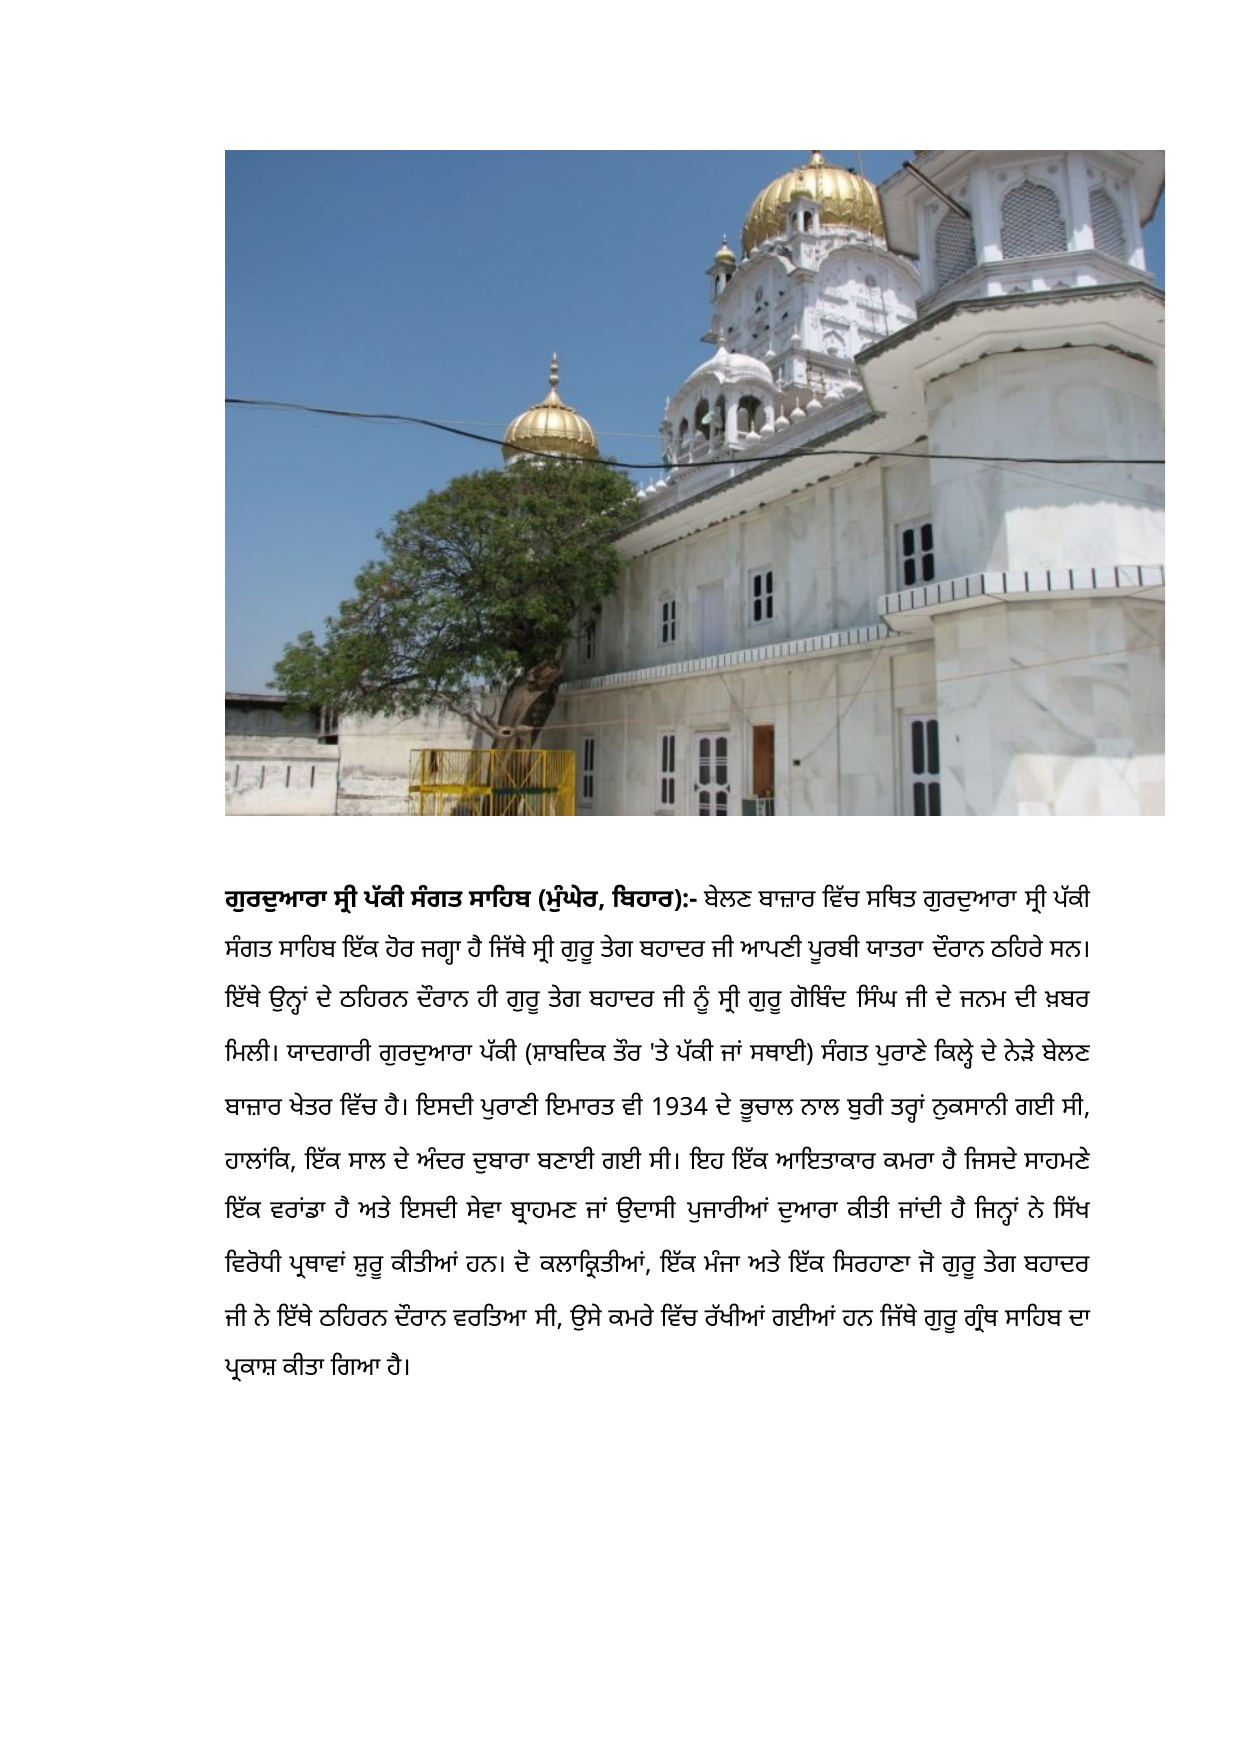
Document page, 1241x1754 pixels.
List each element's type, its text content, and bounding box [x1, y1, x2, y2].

picture [225, 150, 1166, 816]
text ਗੁਰਦੁਆਰਾ ਸ੍ਰੀ ਪੱਕੀ ਸੰਗਤ ਸਾਹਿਬ (ਮੁੰਘੇਰ, ਬਿਹਾਰ):- ਬੇਲਣ ਬਾਜ਼ਾਰ ਵਿੱਚ ਸਥਿਤ ਗੁਰਦੁਆਰਾ ਸ੍ਰੀ ਪੱਕੀ ਸੰਗਤ ਸਾਹਿਬ ਇੱਕ ਹੋਰ ਜਗ੍ਹਾ ਹੈ ਜਿੱਥੇ ਸ੍ਰੀ ਗੁਰੂ ਤੇਗ ਬਹਾਦਰ ਜੀ ਆਪਣੀ ਪੂਰਬੀ ਯਾਤਰਾ ਦੌਰਾਨ ਠਹਿਰੇ ਸਨ। ਇੱਥੇ ਉਨ੍ਹਾਂ ਦੇ ਠਹਿਰਨ ਦੌਰਾਨ ਹੀ ਗੁਰੂ ਤੇਗ ਬਹਾਦਰ ਜੀ ਨੂੰ ਸ੍ਰੀ ਗੁਰੂ ਗੋਬਿੰਦ ਸਿੰਘ ਜੀ ਦੇ ਜਨਮ ਦੀ ਖ਼ਬਰ ਮਿਲੀ। ਯਾਦਗਾਰੀ ਗੁਰਦੁਆਰਾ ਪੱਕੀ (ਸ਼ਾਬਦਿਕ ਤੌਰ 'ਤੇ ਪੱਕੀ ਜਾਂ ਸਥਾਈ) ਸੰਗਤ ਪੁਰਾਣੇ ਕਿਲ੍ਹੇ ਦੇ ਨੇੜੇ ਬੇਲਣ ਬਾਜ਼ਾਰ ਖੇਤਰ ਵਿੱਚ ਹੈ। ਇਸਦੀ ਪੁਰਾਣੀ ਇਮਾਰਤ ਵੀ 1934 ਦੇ ਭੂਚਾਲ ਨਾਲ ਬੁਰੀ ਤਰ੍ਹਾਂ ਨੁਕਸਾਨੀ ਗਈ ਸੀ, ਹਾਲਾਂਕਿ, ਇੱਕ ਸਾਲ ਦੇ ਅੰਦਰ ਦੁਬਾਰਾ ਬਣਾਈ ਗਈ ਸੀ। ਇਹ ਇੱਕ ਆਇਤਾਕਾਰ ਕਮਰਾ ਹੈ ਜਿਸਦੇ ਸਾਹਮਣੇ ਇੱਕ ਵਰਾਂਡਾ ਹੈ ਅਤੇ ਇਸਦੀ ਸੇਵਾ ਬ੍ਰਾਹਮਣ ਜਾਂ ਉਦਾਸੀ ਪੁਜਾਰੀਆਂ ਦੁਆਰਾ ਕੀਤੀ ਜਾਂਦੀ ਹੈ ਜਿਨ੍ਹਾਂ ਨੇ ਸਿੱਖ ਵਿਰੋਧੀ ਪ੍ਰਥਾਵਾਂ ਸ਼ੁਰੂ ਕੀਤੀਆਂ ਹਨ। ਦੋ ਕਲਾਕ੍ਰਿਤੀਆਂ, ਇੱਕ ਮੰਜਾ ਅਤੇ ਇੱਕ ਸਿਰਹਾਣਾ ਜੋ ਗੁਰੂ ਤੇਗ ਬਹਾਦਰ ਜੀ ਨੇ ਇੱਥੇ ਠਹਿਰਨ ਦੌਰਾਨ ਵਰਤਿਆ ਸੀ, ਉਸੇ ਕਮਰੇ ਵਿੱਚ ਰੱਖੀਆਂ ਗਈਆਂ ਹਨ ਜਿੱਥੇ ਗੁਰੂ ਗ੍ਰੰਥ ਸਾਹਿਬ ਦਾ ਪ੍ਰਕਾਸ਼ ਕੀਤਾ ਗਿਆ ਹੈ। [225, 881, 1090, 1386]
